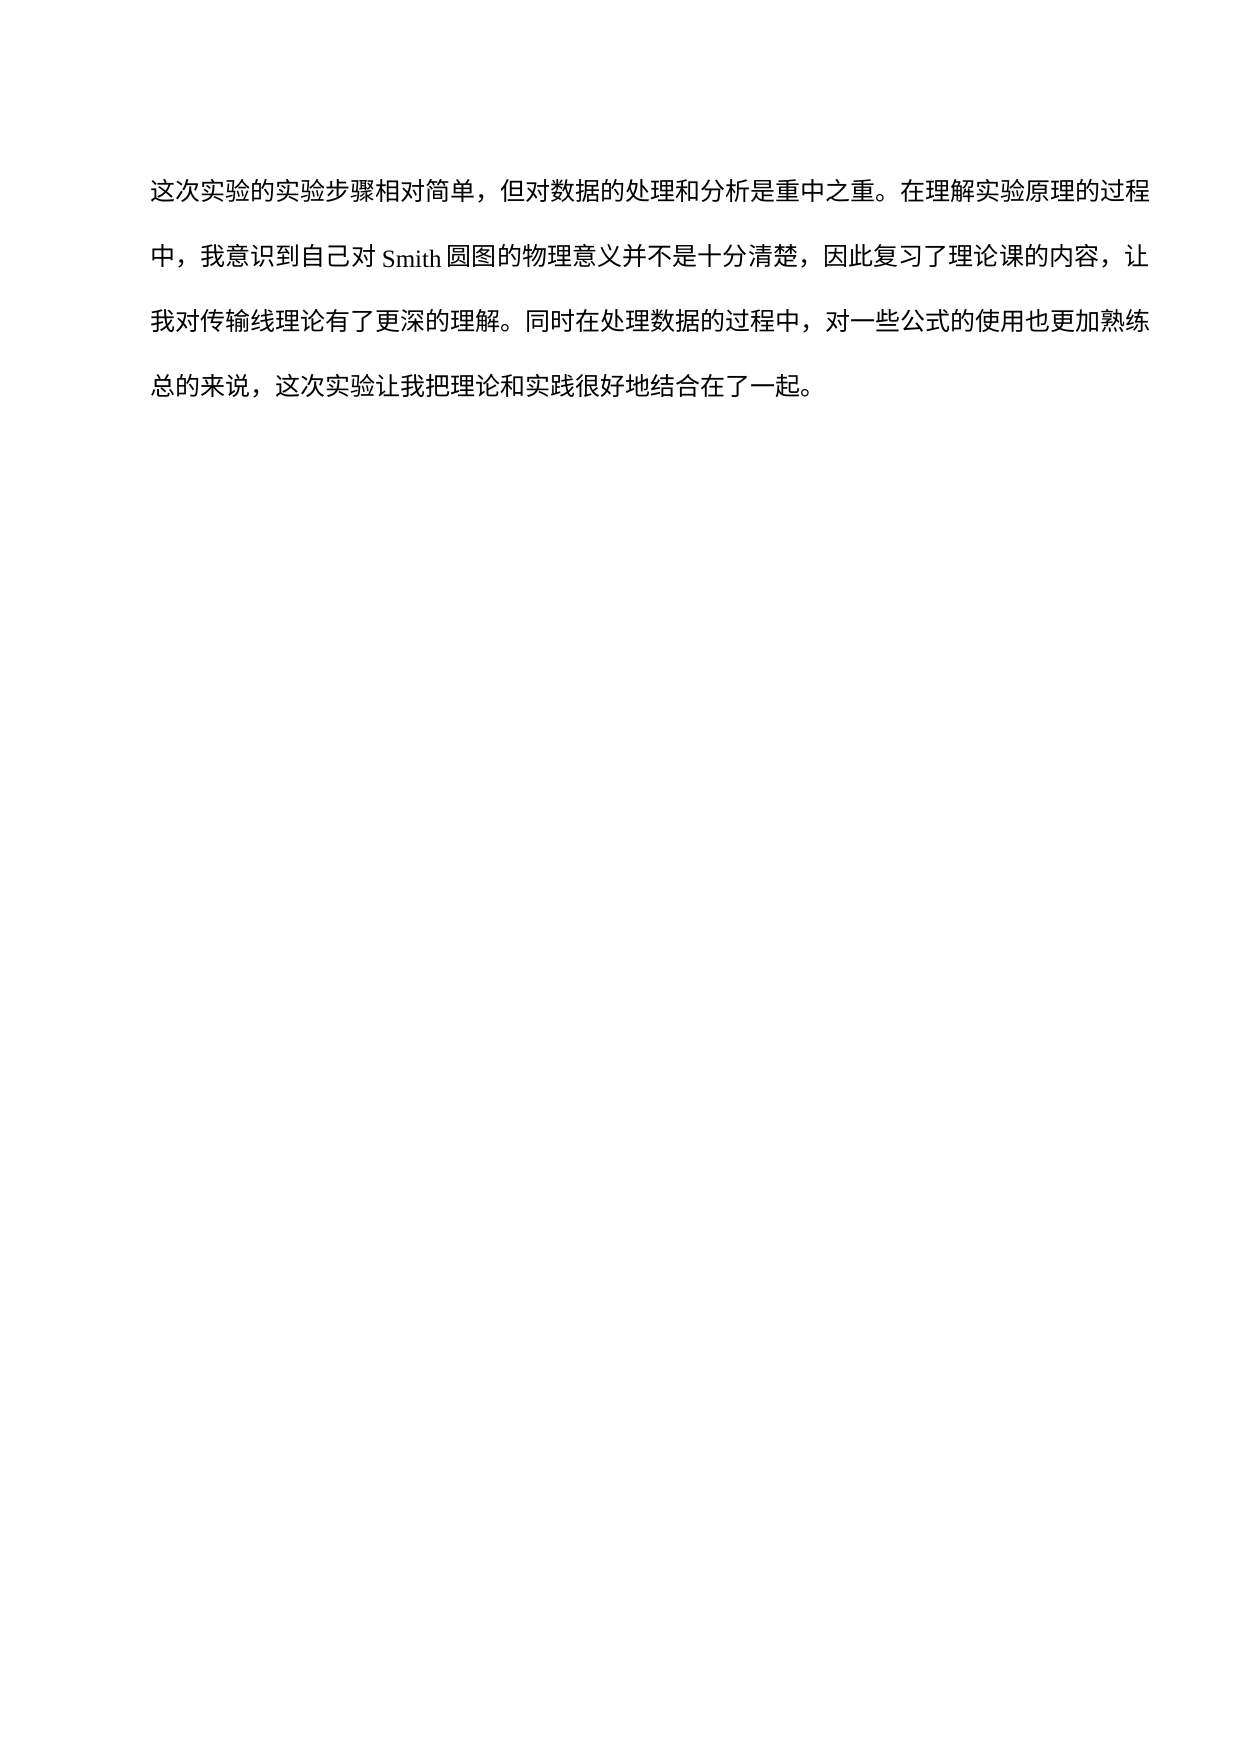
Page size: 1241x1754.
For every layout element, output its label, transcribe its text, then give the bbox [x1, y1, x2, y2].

text 这次实验的实验步骤相对简单，但对数据的处理和分析是重中之重。在理解实验原理的过程中，我意识到自己对Smith圆图的物理意义并不是十分清楚，因此复习了理论课的内容，让我对传输线理论有了更深的理解。同时在处理数据的过程中，对一些公式的使用也更加熟练。总的来说，这次实验让我把理论和实践很好地结合在了一起。 [150, 162, 1152, 422]
